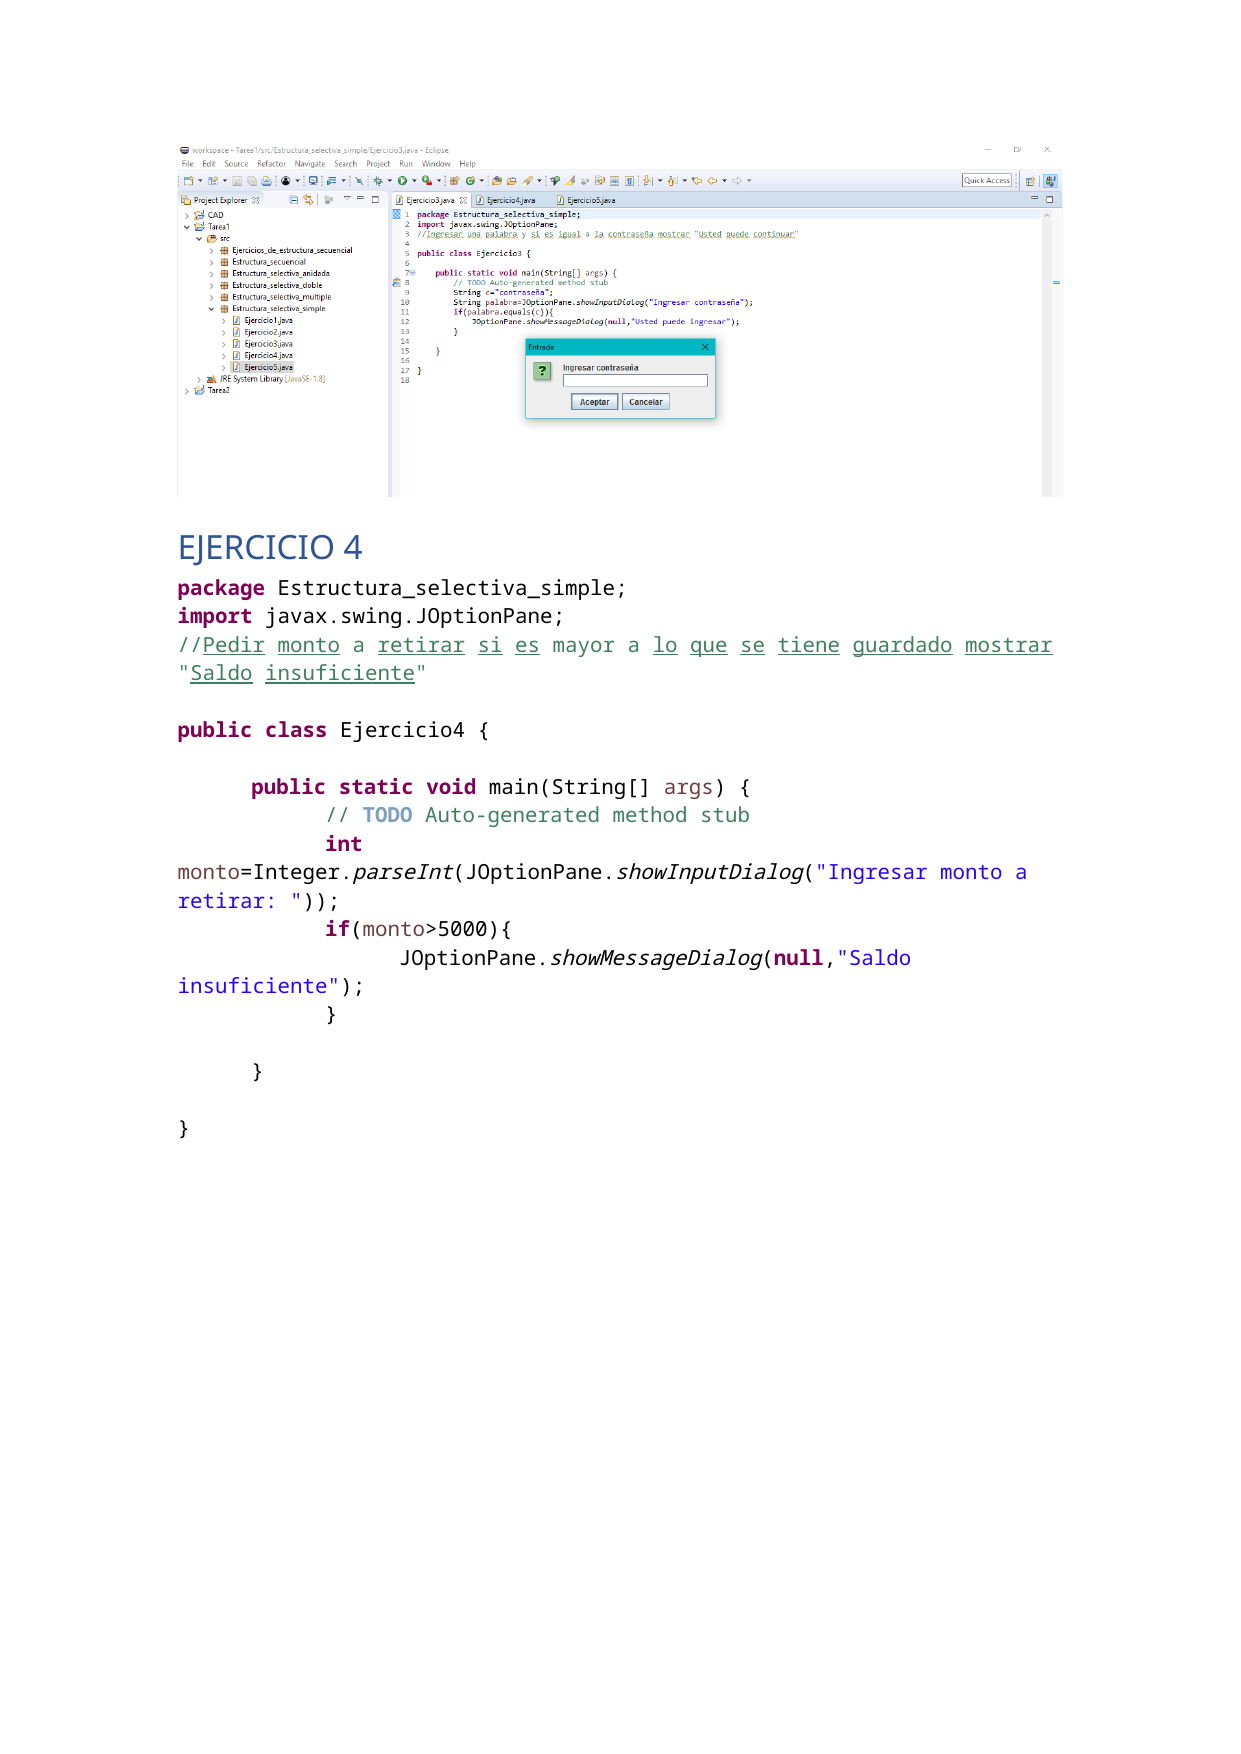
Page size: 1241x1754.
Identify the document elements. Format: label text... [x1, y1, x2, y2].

text } [177, 999, 1063, 1028]
text // TODO Auto-generated method stub [177, 800, 1063, 829]
text JOptionPane.showMessageDialog(null,"Saldo insuficiente"); [177, 943, 1063, 999]
text int monto=Integer.parseInt(JOptionPane.showInputDialog("Ingresar monto a retirar: ")); [177, 829, 1063, 914]
picture [177, 147, 1063, 497]
text import javax.swing.JOptionPane; [177, 601, 1063, 630]
text } [177, 1113, 1063, 1142]
text if(monto>5000){ [177, 914, 1063, 943]
text public class Ejercicio4 { [177, 715, 1063, 743]
subtitle EJERCICIO 4 [177, 524, 1063, 569]
text } [177, 1056, 1063, 1085]
text public static void main(String[] args) { [177, 772, 1063, 800]
text package Estructura_selectiva_simple; [177, 573, 1063, 601]
text //Pedir monto a retirar si es mayor a lo que se tiene guardado mostrar "Saldo insuficiente" [177, 630, 1063, 687]
